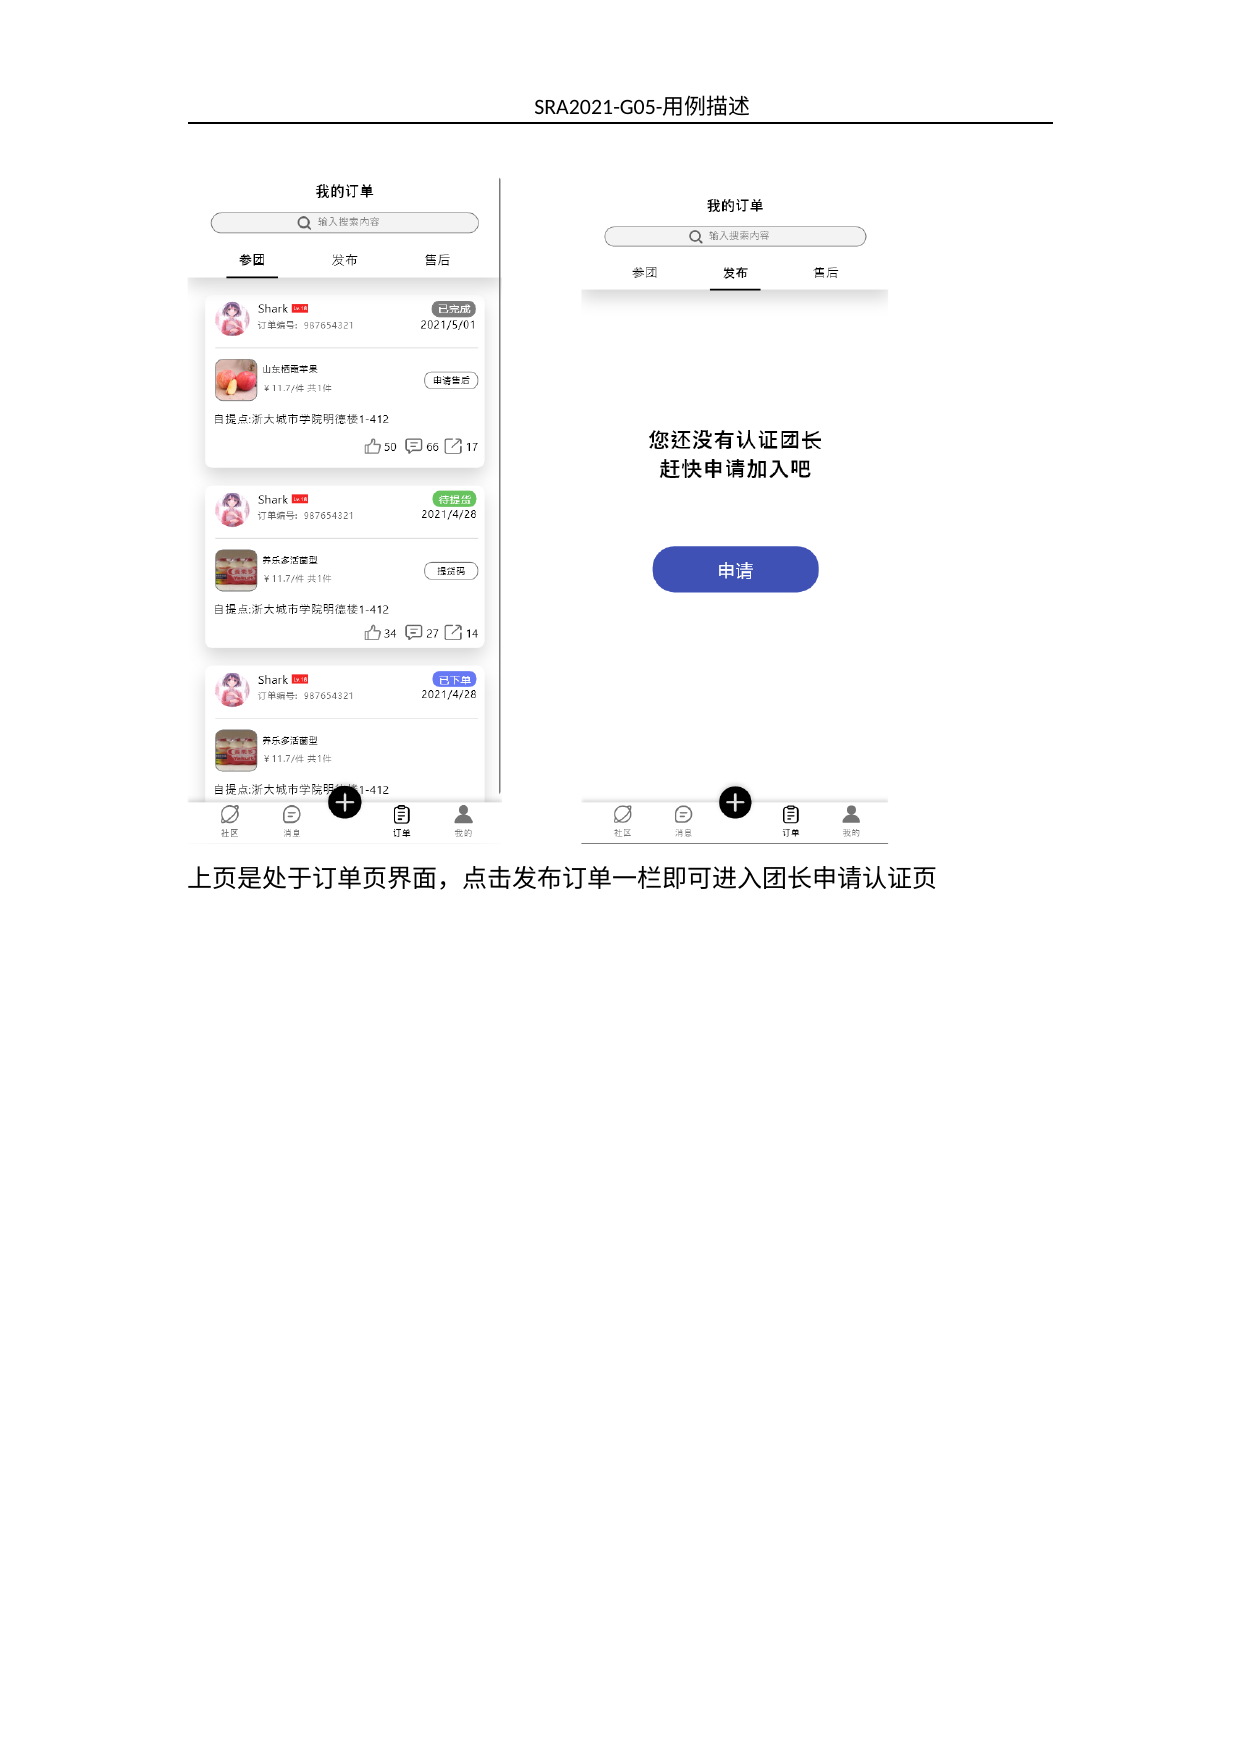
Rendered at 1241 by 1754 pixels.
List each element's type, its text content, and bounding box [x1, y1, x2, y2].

text 上页是处于订单页界面，点击发布订单一栏即可进入团长申请认证页 [187, 844, 1053, 909]
picture [187, 163, 502, 844]
picture [581, 178, 889, 844]
